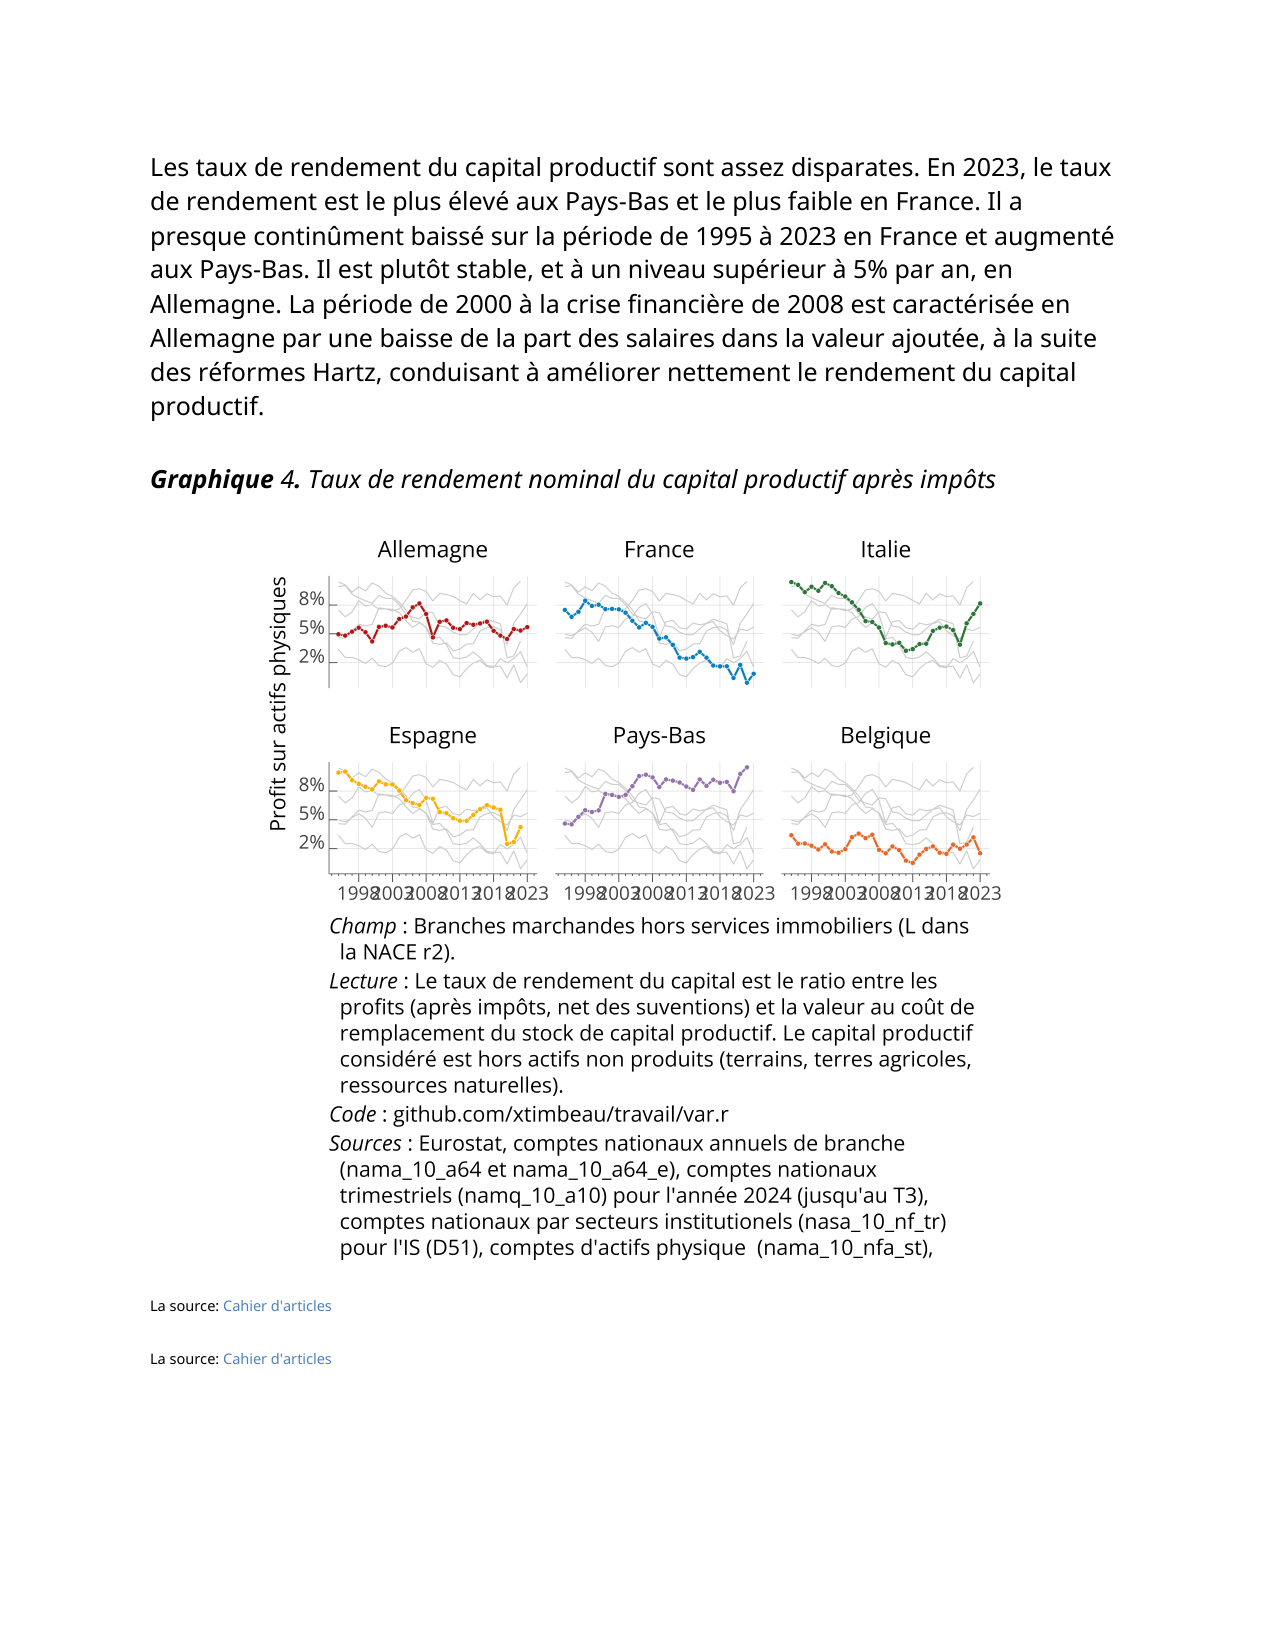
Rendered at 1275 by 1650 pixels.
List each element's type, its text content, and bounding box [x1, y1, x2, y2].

text La source: Cahier d'articles [150, 1282, 1125, 1316]
text Les taux de rendement du capital productif sont assez disparates. En 2023, le taux de rendement est le plus élevé aux Pays-Bas et le plus faible en France. Il a presque continûment baissé sur la période de 1995 à 2023 en France et augmenté aux Pays-Bas. Il est plutôt stable, et à un niveau supérieur à 5% par an, en Allemagne. La période de 2000 à la crise financière de 2008 est caractérisée en Allemagne par une baisse de la part des salaires dans la valeur ajoutée, à la suite des réformes Hartz, conduisant à améliorer nettement le rendement du capital productif. [150, 150, 1125, 422]
table_header Graphique 4. Taux de rendement nominal du capital productif après impôts [139, 441, 1114, 1263]
picture [251, 508, 1002, 1260]
text La source: Cahier d'articles [150, 1334, 1125, 1369]
